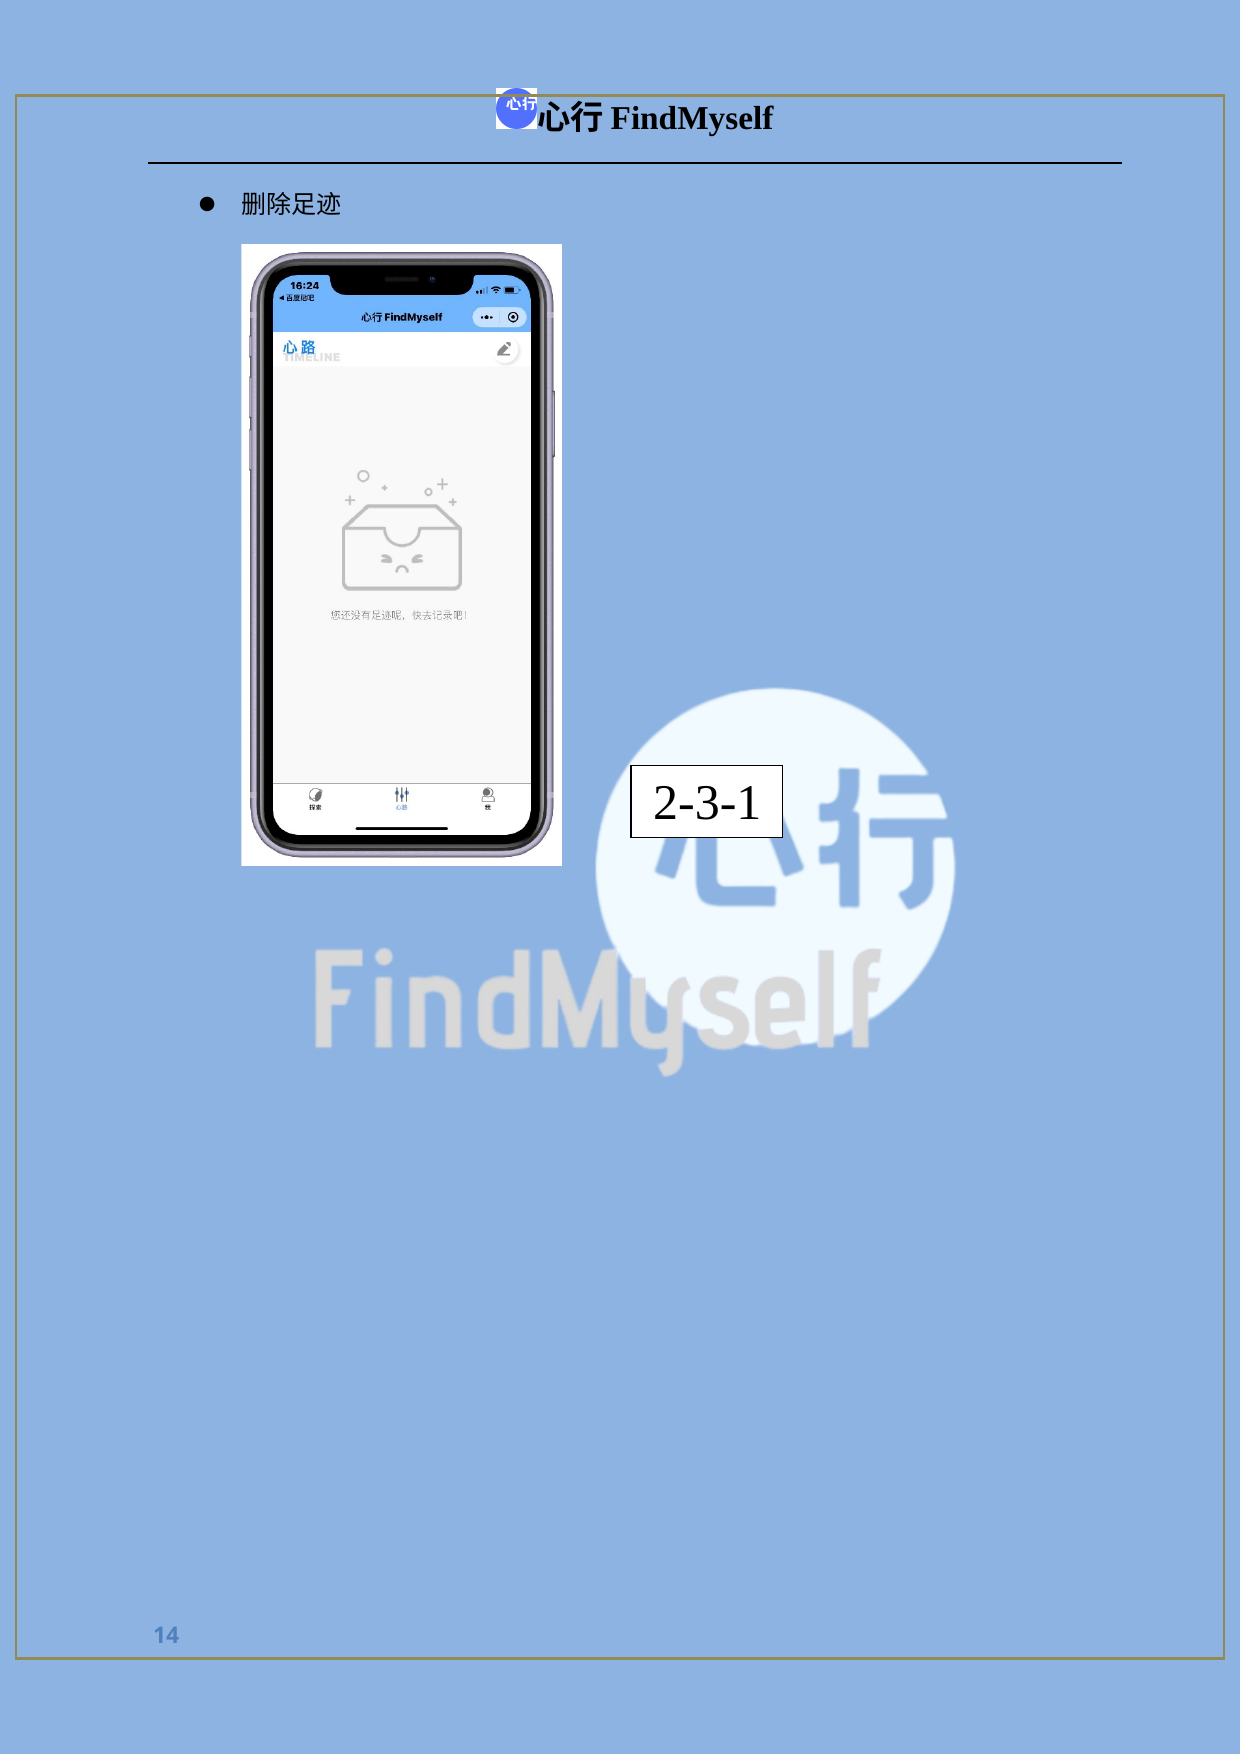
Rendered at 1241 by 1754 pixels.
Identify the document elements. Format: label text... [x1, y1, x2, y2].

list 删除足迹 [198, 170, 1122, 235]
picture [496, 97, 537, 129]
picture [496, 88, 537, 94]
picture [241, 244, 562, 866]
